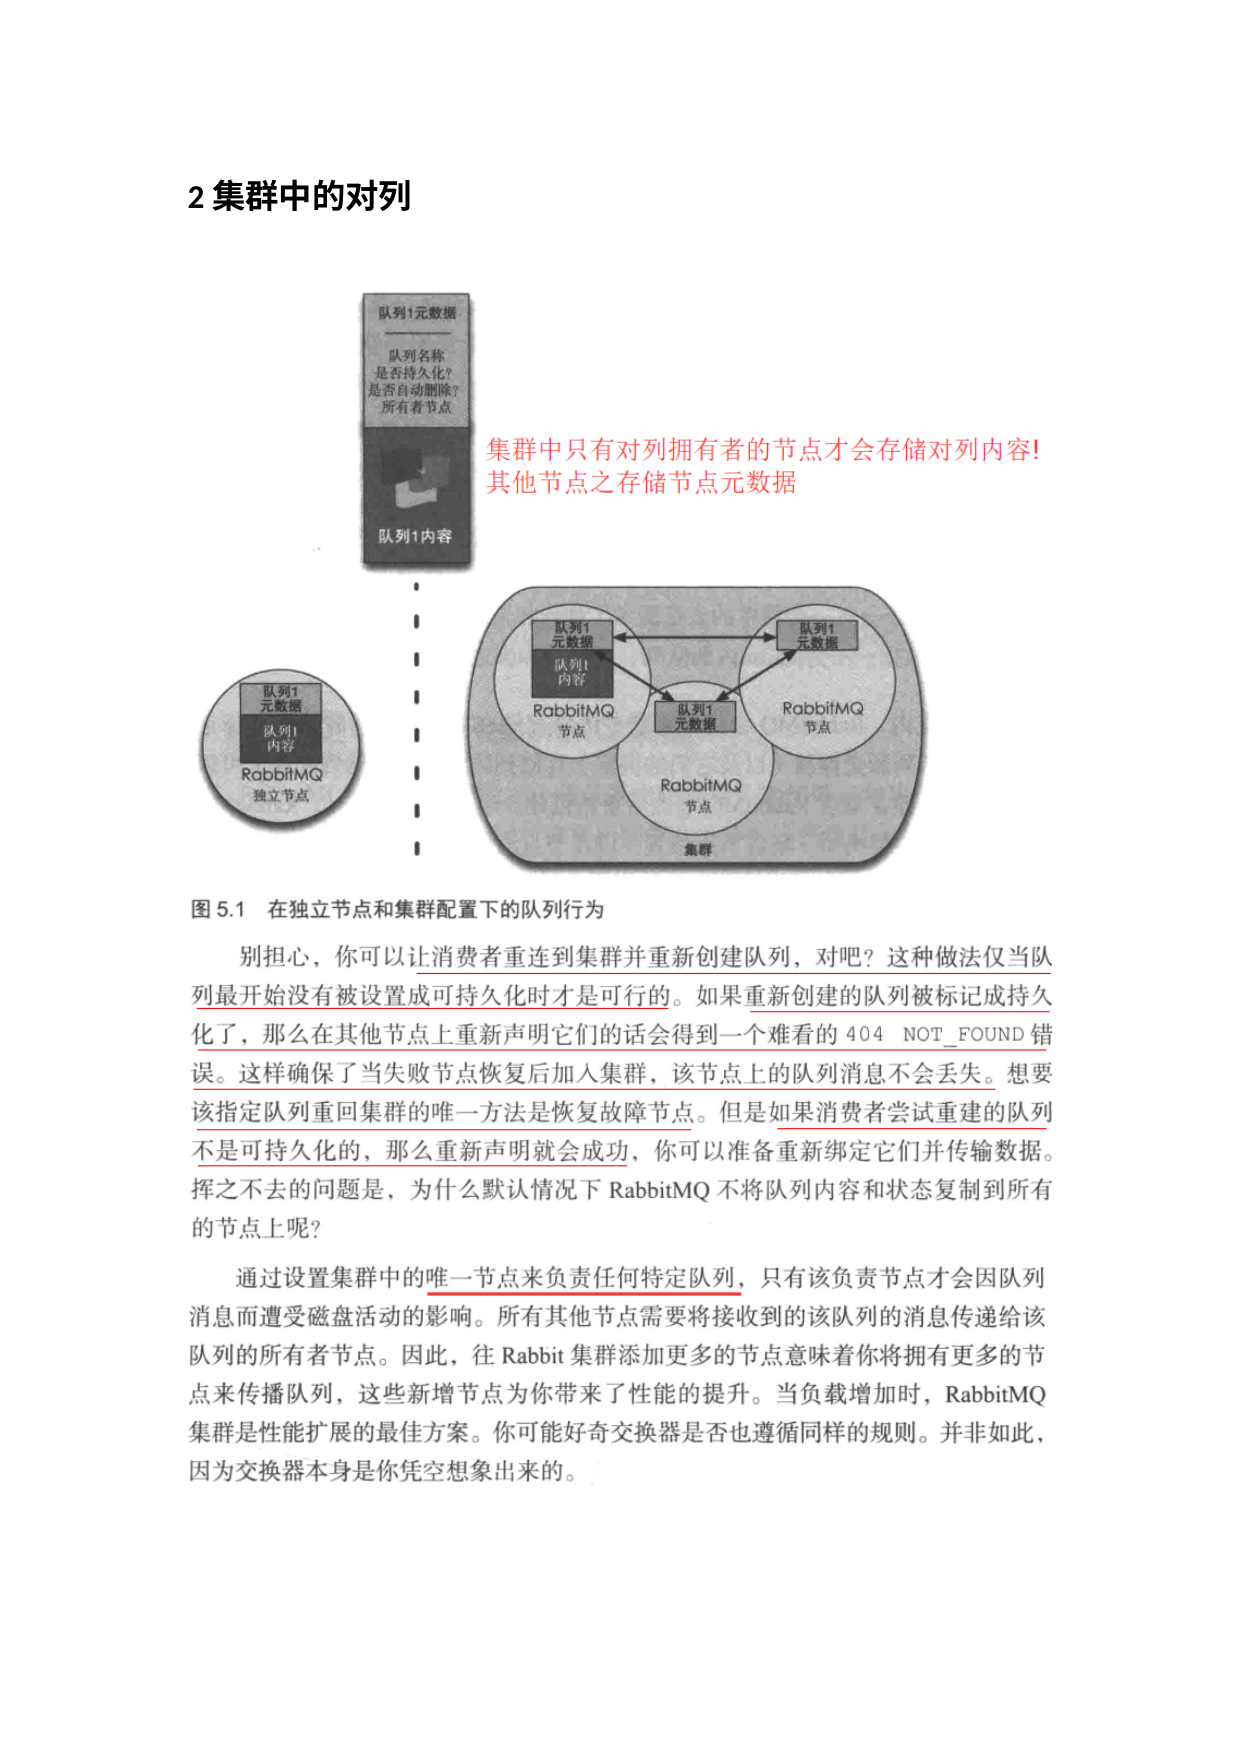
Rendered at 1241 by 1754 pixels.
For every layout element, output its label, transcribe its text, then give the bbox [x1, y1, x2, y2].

picture [187, 938, 1052, 1244]
picture [187, 288, 1053, 924]
subtitle 2 集群中的对列 [187, 162, 1053, 227]
picture [187, 1263, 1053, 1485]
